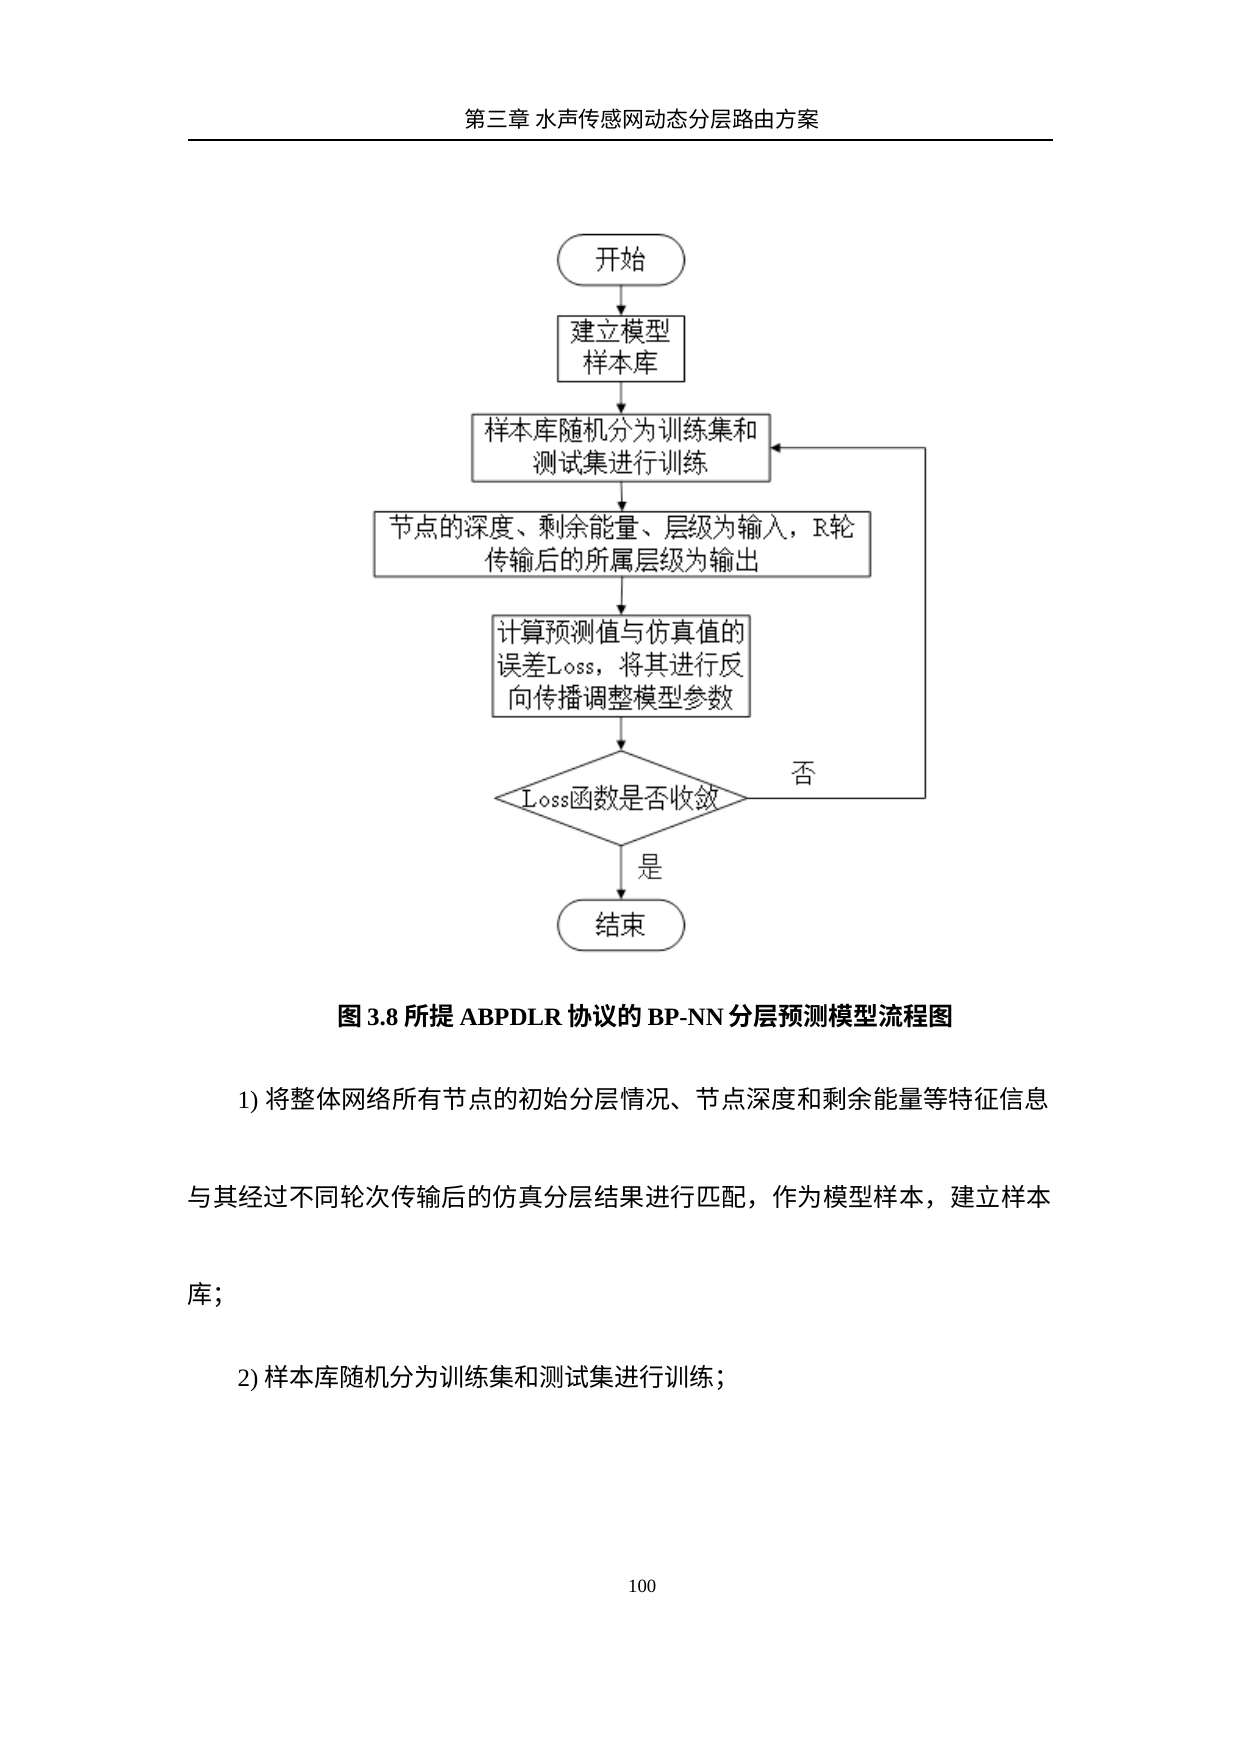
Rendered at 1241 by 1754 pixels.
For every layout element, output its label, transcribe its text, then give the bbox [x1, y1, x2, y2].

picture [307, 163, 992, 956]
text 2) 样本库随机分为训练集和测试集进行训练； [187, 1343, 1053, 1408]
text 图3.8 所提ABPDLR协议的BP-NN分层预测模型流程图 [187, 982, 1053, 1047]
text 1) 将整体网络所有节点的初始分层情况、节点深度和剩余能量等特征信息与其经过不同轮次传输后的仿真分层结果进行匹配，作为模型样本，建立样本库； [187, 1065, 1053, 1325]
